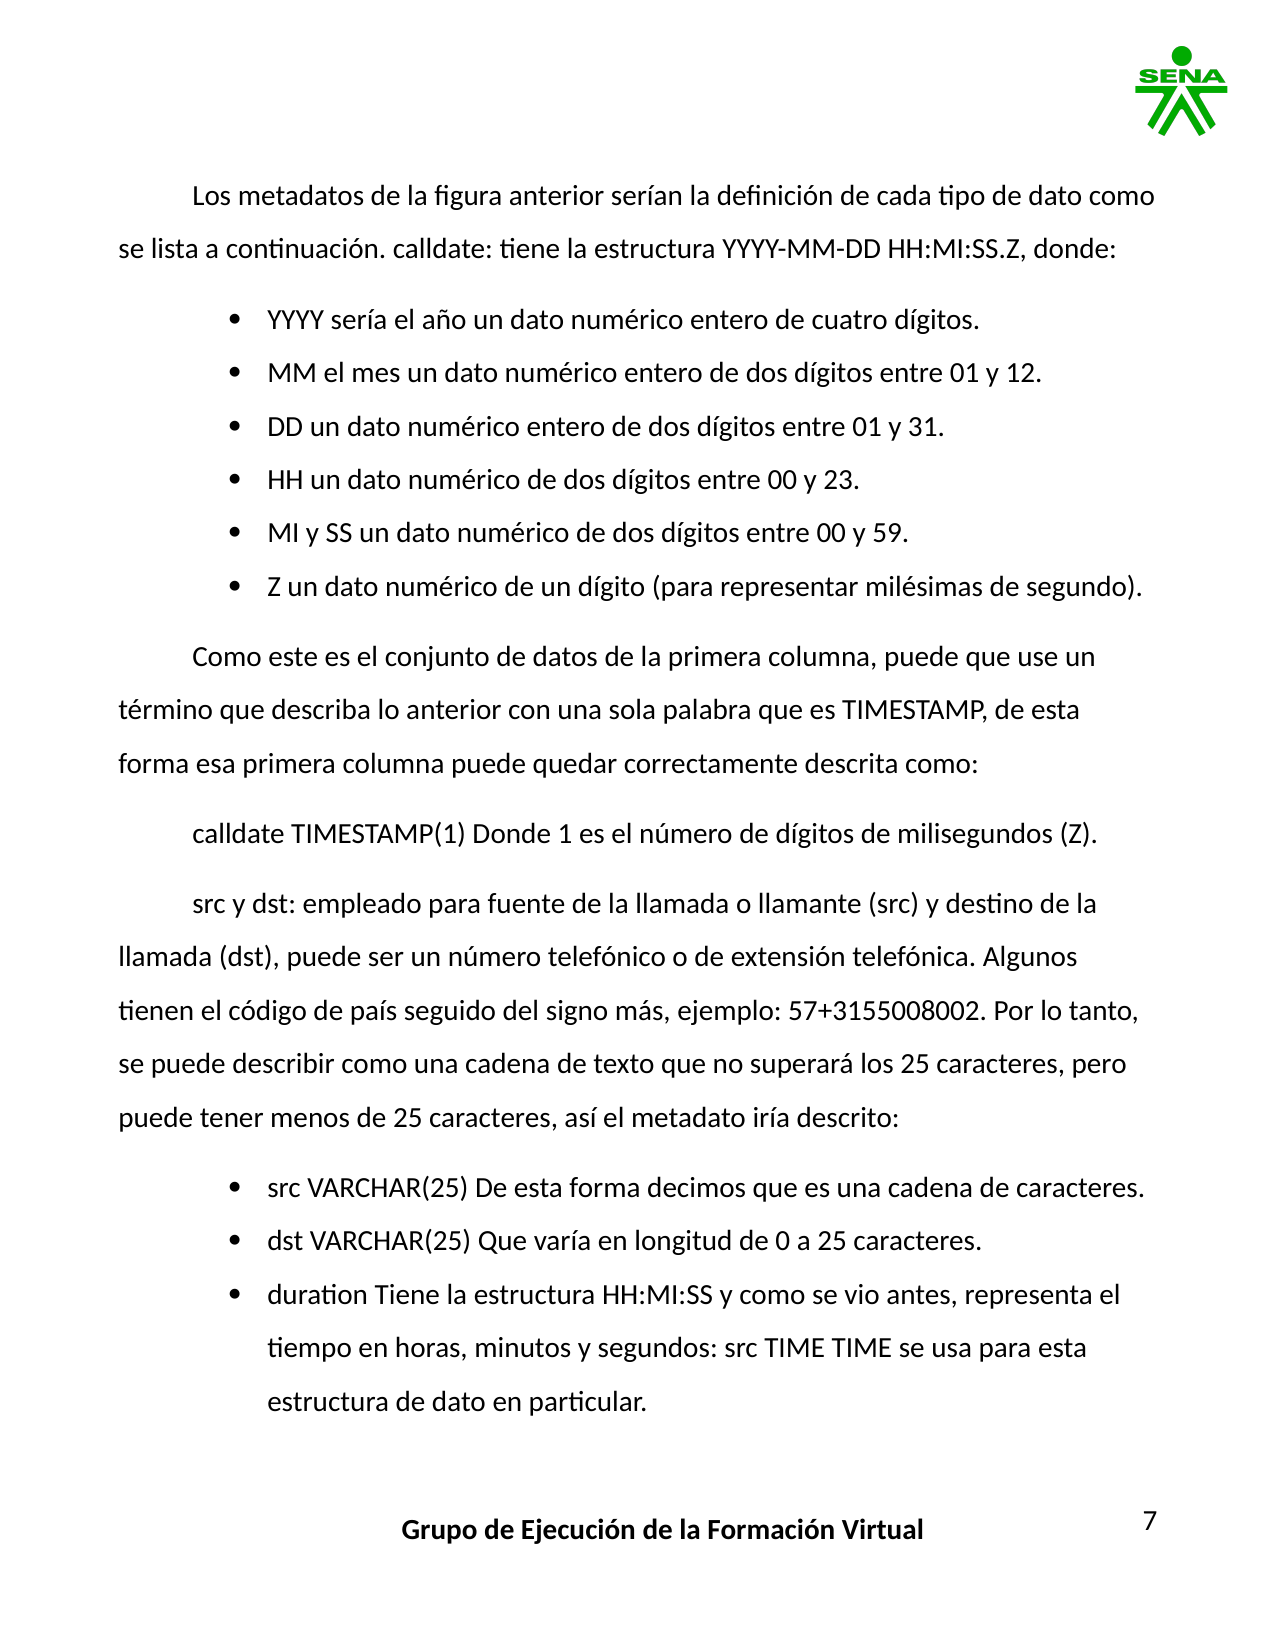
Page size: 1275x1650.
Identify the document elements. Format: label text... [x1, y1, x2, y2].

list MI y SS un dato numérico de dos dígitos entre 00 y 59. [229, 514, 1157, 550]
list YYYY sería el año un dato numérico entero de cuatro dígitos. [229, 301, 1157, 336]
list dst VARCHAR(25) Que varía en longitud de 0 a 25 caracteres. [229, 1222, 1157, 1258]
list MM el mes un dato numérico entero de dos dígitos entre 01 y 12. [229, 354, 1157, 390]
picture [1135, 46, 1228, 136]
list src VARCHAR(25) De esta forma decimos que es una cadena de caracteres. [229, 1169, 1157, 1204]
list DD un dato numérico entero de dos dígitos entre 01 y 31. [229, 408, 1157, 443]
list HH un dato numérico de dos dígitos entre 00 y 23. [229, 461, 1157, 497]
text Los metadatos de la figura anterior serían la definición de cada tipo de dato como se lista a continuación. calldate: tiene la estructura YYYY-MM-DD HH:MI:SS.Z, donde: [118, 177, 1157, 266]
text Como este es el conjunto de datos de la primera columna, puede que use un término que describa lo anterior con una sola palabra que es TIMESTAMP, de esta forma esa primera columna puede quedar correctamente descrita como: [118, 638, 1157, 781]
text src y dst: empleado para fuente de la llamada o llamante (src) y destino de la llamada (dst), puede ser un número telefónico o de extensión telefónica. Algunos tienen el código de país seguido del signo más, ejemplo: 57+3155008002. Por lo tanto, se puede describir como una cadena de texto que no superará los 25 caracteres, pero puede tener menos de 25 caracteres, así el metadato iría descrito: [118, 885, 1157, 1134]
list duration Tiene la estructura HH:MI:SS y como se vio antes, representa el tiempo en horas, minutos y segundos: src TIME TIME se usa para esta estructura de dato en particular. [229, 1276, 1157, 1418]
list Z un dato numérico de un dígito (para representar milésimas de segundo). [229, 568, 1157, 603]
text calldate TIMESTAMP(1) Donde 1 es el número de dígitos de milisegundos (Z). [118, 815, 1157, 851]
